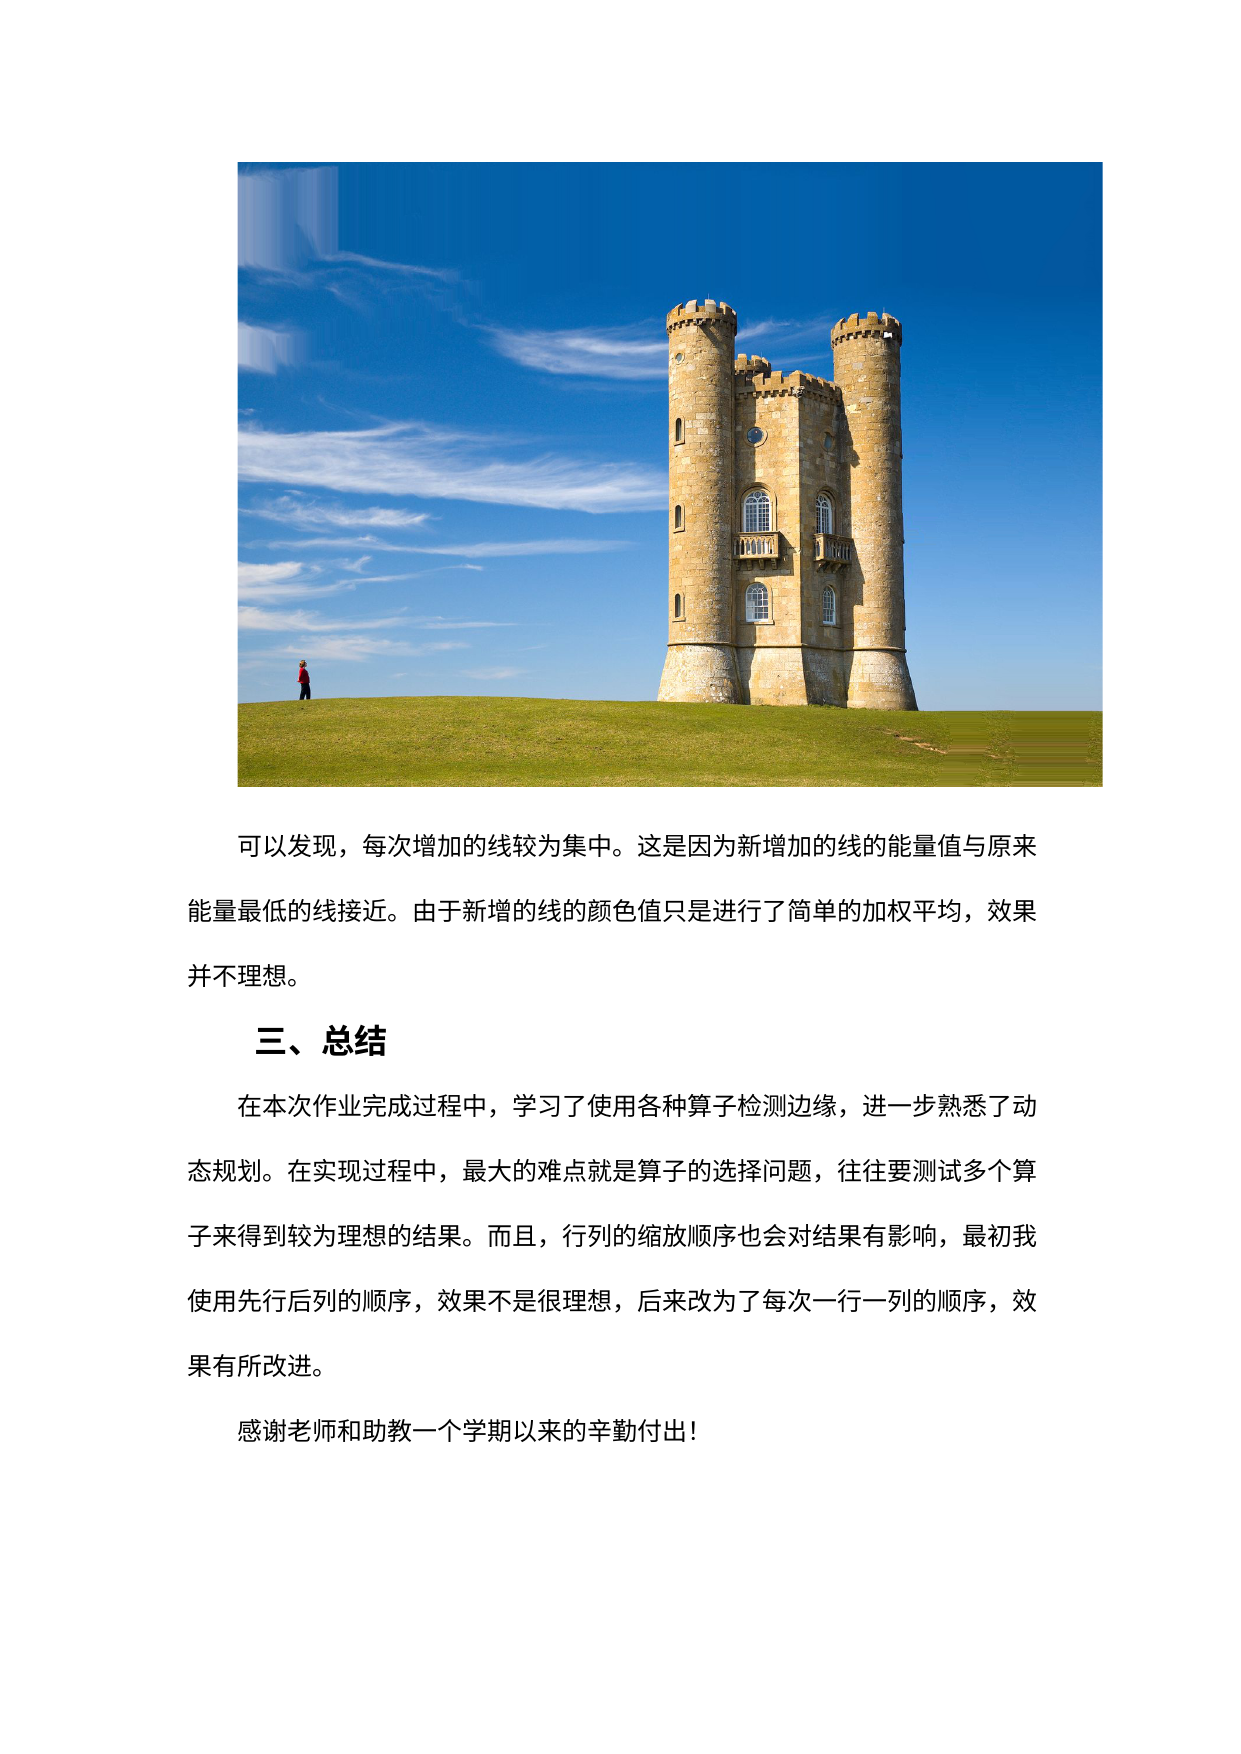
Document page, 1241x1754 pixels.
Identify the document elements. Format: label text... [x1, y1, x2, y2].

text 在本次作业完成过程中，学习了使用各种算子检测边缘，进一步熟悉了动态规划。在实现过程中，最大的难点就是算子的选择问题，往往要测试多个算子来得到较为理想的结果。而且，行列的缩放顺序也会对结果有影响，最初我使用先行后列的顺序，效果不是很理想，后来改为了每次一行一列的顺序，效果有所改进。 [187, 1072, 1053, 1397]
text 可以发现，每次增加的线较为集中。这是因为新增加的线的能量值与原来能量最低的线接近。由于新增的线的颜色值只是进行了简单的加权平均，效果并不理想。 [187, 812, 1053, 1007]
text 感谢老师和助教一个学期以来的辛勤付出！ [187, 1397, 1053, 1462]
text 三、总结 [187, 1007, 1053, 1072]
picture [237, 162, 1103, 787]
